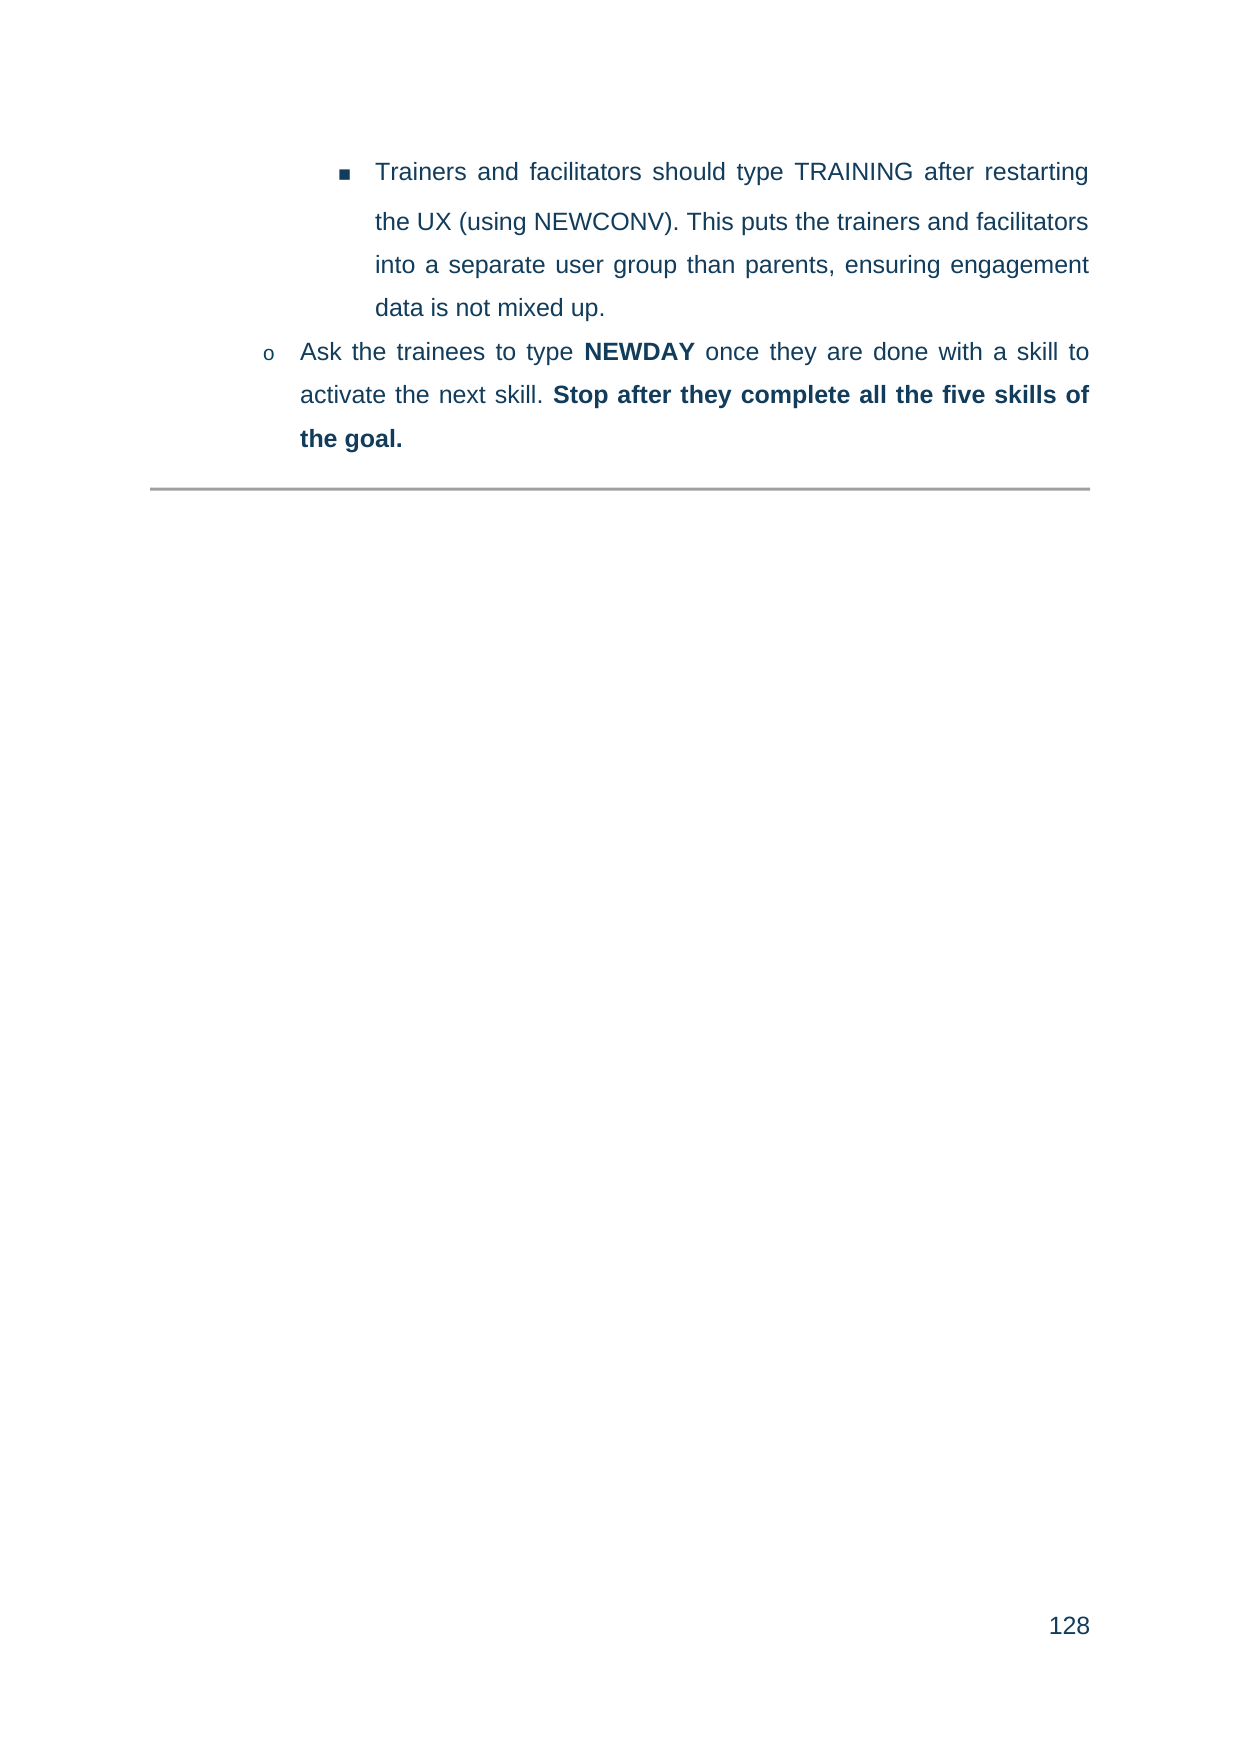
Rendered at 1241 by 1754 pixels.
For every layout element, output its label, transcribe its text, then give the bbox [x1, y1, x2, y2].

list Trainers and facilitators should type TRAINING after restarting the UX (using NEWCONV). This puts the trainers and facilitators into a separate user group than parents, ensuring engagement data is not mixed up. [337, 150, 1090, 322]
list Ask the trainees to type NEWDAY once they are done with a skill to activate the next skill. Stop after they complete all the five skills of the goal. [262, 336, 1090, 452]
